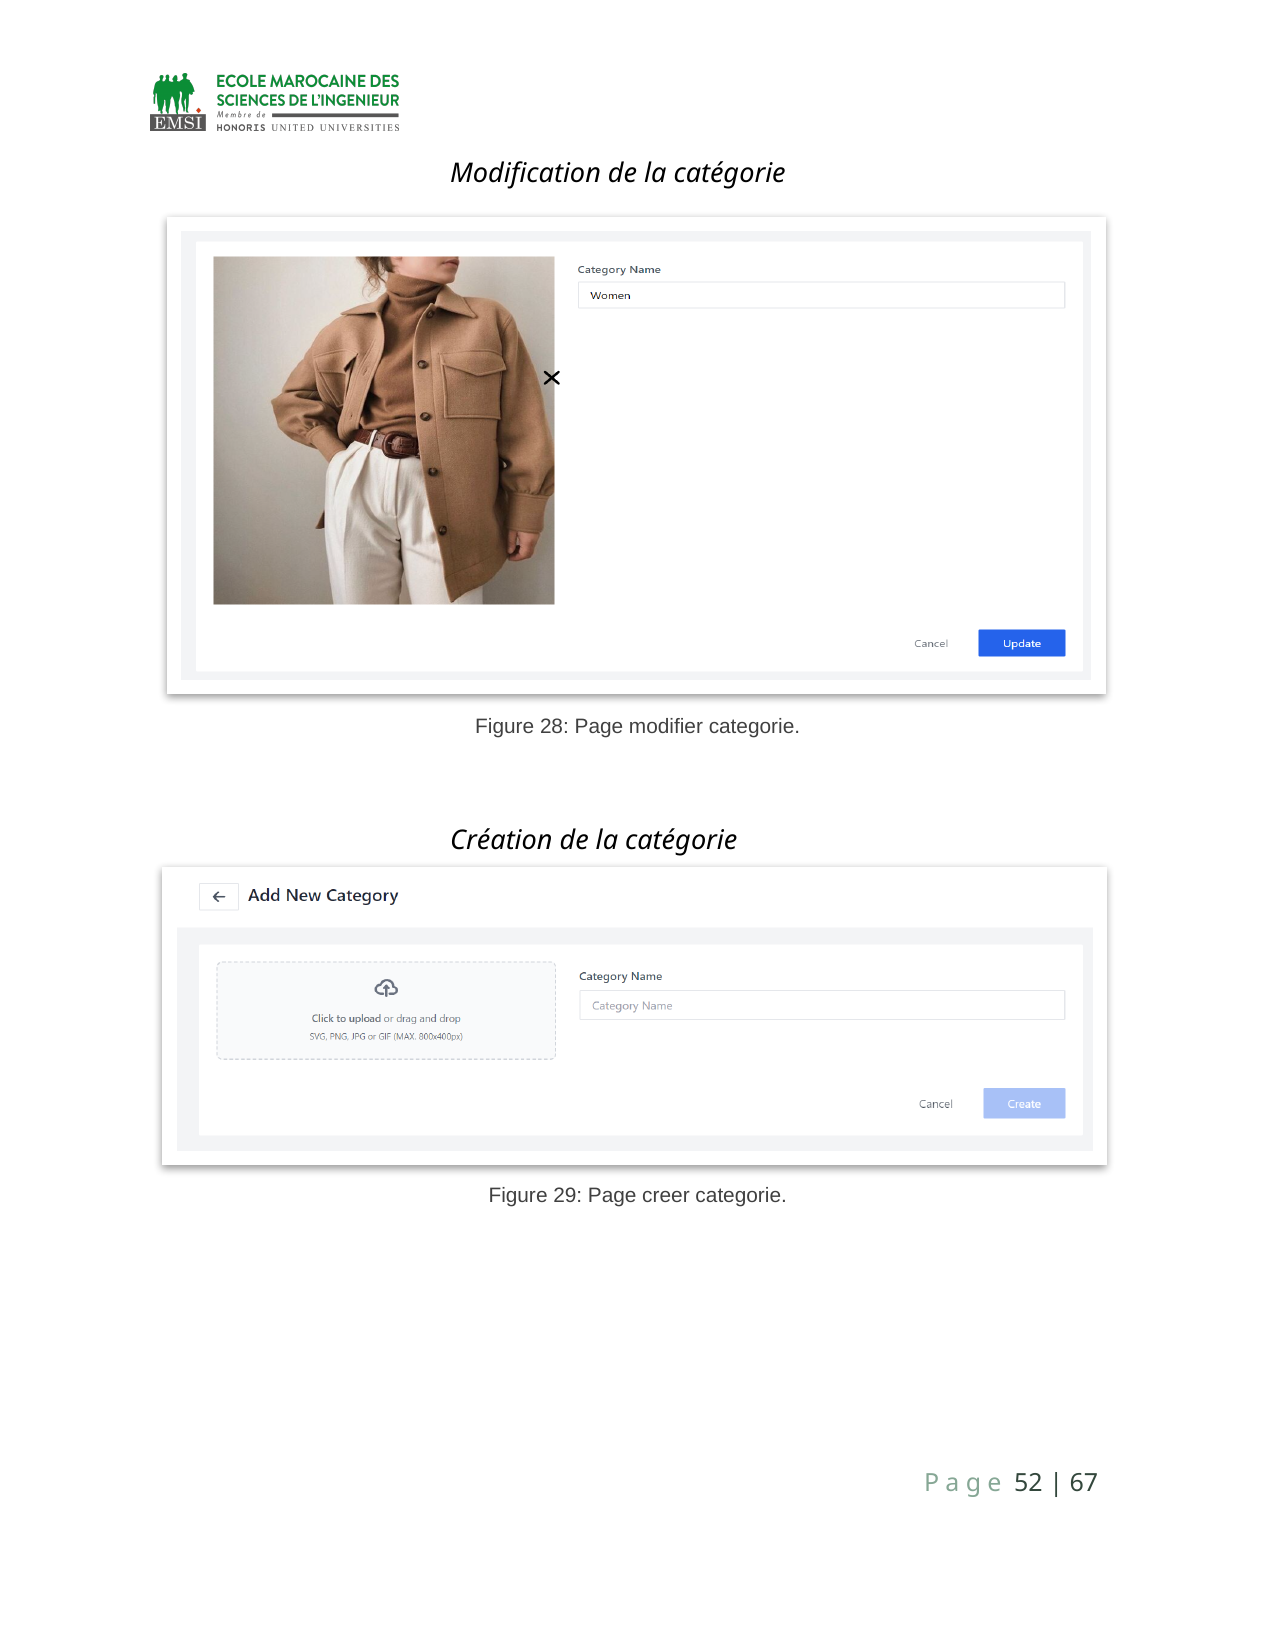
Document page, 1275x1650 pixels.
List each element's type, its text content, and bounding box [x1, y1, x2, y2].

text Figure 28: Page modifier categorie. [150, 714, 1125, 738]
picture [181, 231, 1091, 680]
subtitle Modification de la catégorie [375, 154, 1125, 191]
text Figure 29: Page creer categorie. [150, 1183, 1125, 1207]
picture [150, 73, 399, 131]
subtitle Création de la catégorie [375, 820, 1125, 857]
picture [177, 881, 1093, 1151]
